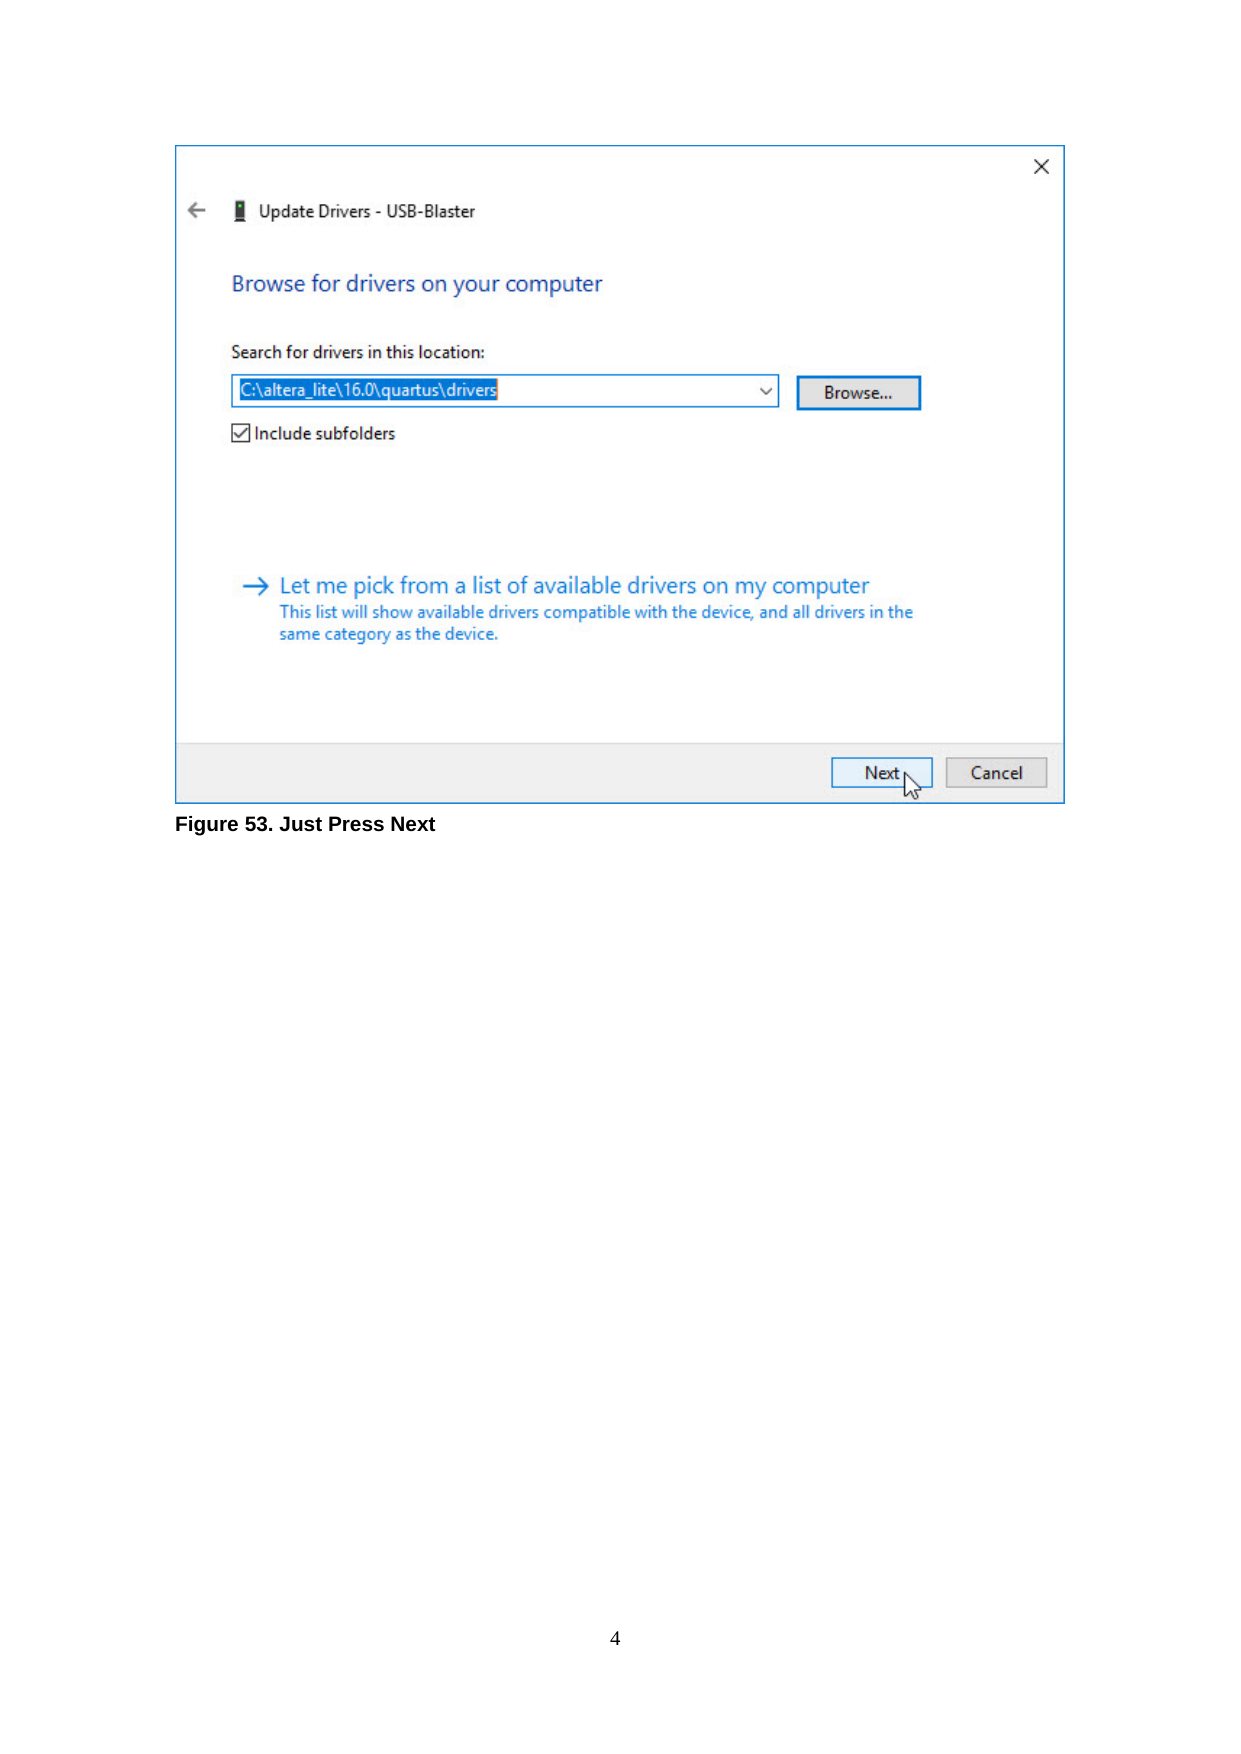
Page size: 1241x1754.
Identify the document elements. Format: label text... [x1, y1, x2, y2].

picture [175, 145, 1065, 804]
